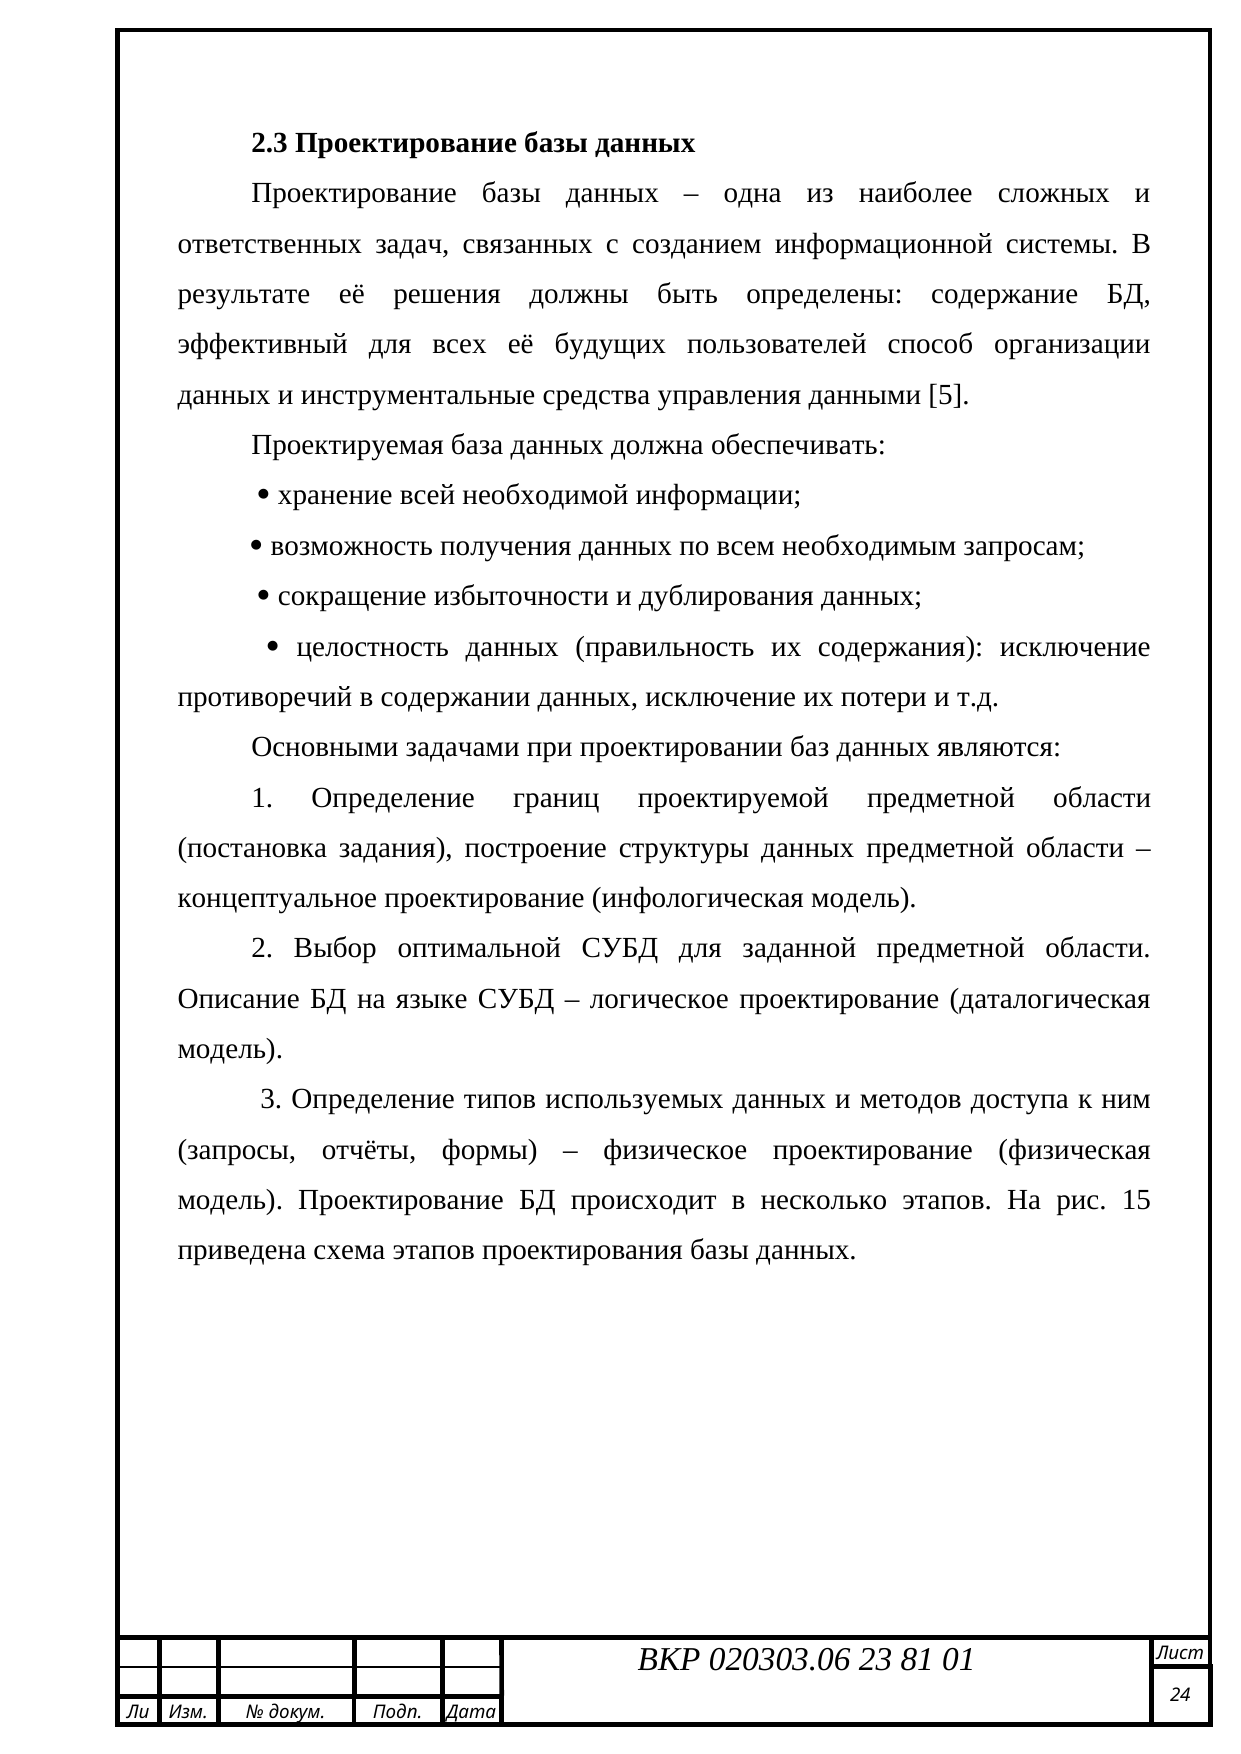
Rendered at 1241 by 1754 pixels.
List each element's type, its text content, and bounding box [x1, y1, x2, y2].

text 3. Определение типов используемых данных и методов доступа к ним (запросы, отчёты, формы) – физическое проектирование (физическая модель). Проектирование БД происходит в несколько этапов. На рис. 15 приведена схема этапов проектирования базы данных. [177, 1082, 1152, 1266]
text 2.3 Проектирование базы данных [251, 125, 1152, 159]
text Основными задачами при проектировании баз данных являются: [177, 729, 1152, 763]
text 2. Выбор оптимальной СУБД для заданной предметной области. Описание БД на языке СУБД – логическое проектирование (даталогическая модель). [177, 931, 1152, 1065]
text сокращение избыточности и дублирования данных; [177, 578, 1152, 612]
text Проектируемая база данных должна обеспечивать: [177, 427, 1152, 461]
text Проектирование базы данных – одна из наиболее сложных и ответственных задач, связанных с созданием информационной системы. В результате её решения должны быть определены: содержание БД, эффективный для всех её будущих пользователей способ организации данных и инструментальные средства управления данными [5]. [177, 176, 1152, 410]
text целостность данных (правильность их содержания): исключение противоречий в содержании данных, исключение их потери и т.д. [177, 629, 1152, 713]
text хранение всей необходимой информации; [177, 477, 1152, 511]
text 1. Определение границ проектируемой предметной области (постановка задания), построение структуры данных предметной области – концептуальное проектирование (инфологическая модель). [177, 780, 1152, 914]
text возможность получения данных по всем необходимым запросам; [177, 528, 1152, 561]
